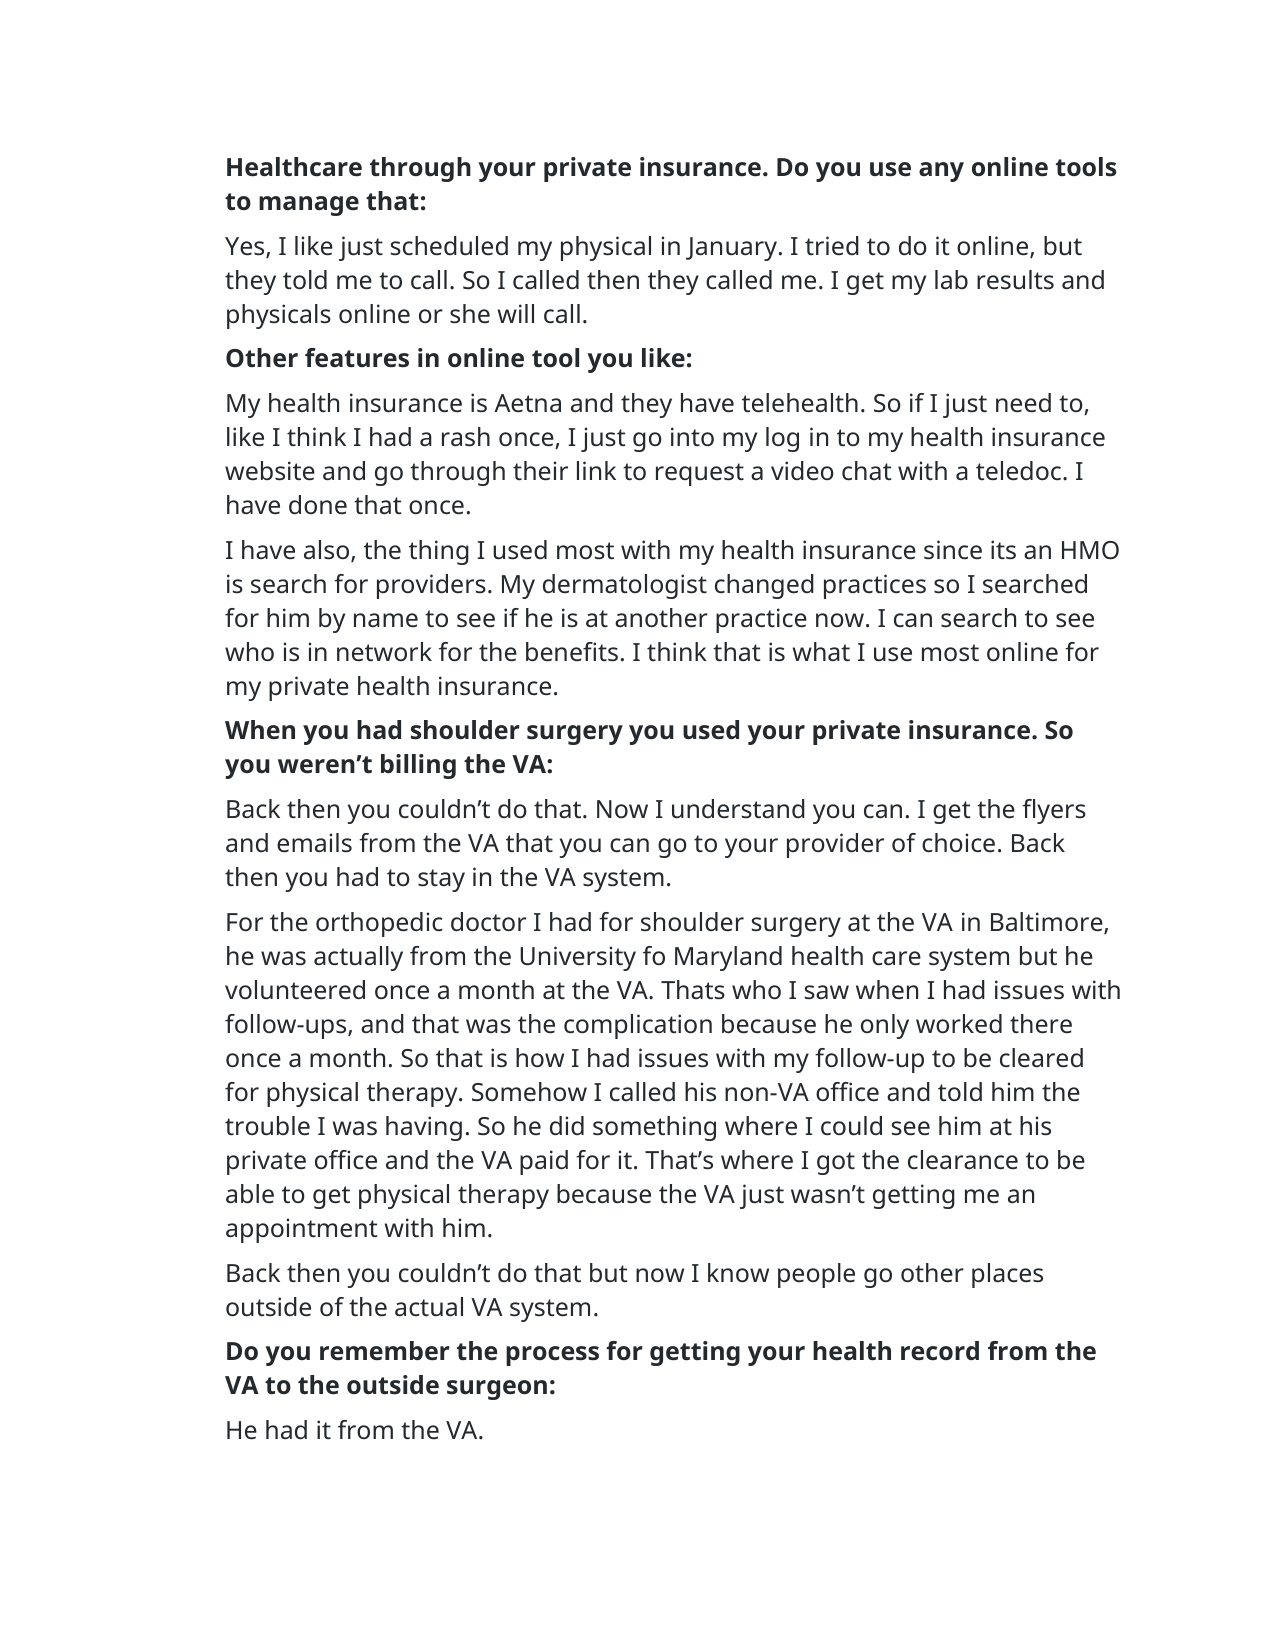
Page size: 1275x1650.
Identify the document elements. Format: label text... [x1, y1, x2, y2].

text Other features in online tool you like: [225, 341, 1125, 375]
text Healthcare through your private insurance. Do you use any online tools to manage that: [225, 150, 1125, 218]
text Yes, I like just scheduled my physical in January. I tried to do it online, but they told me to call. So I called then they called me. I get my lab results and physicals online or she will call. [225, 228, 1125, 331]
text Back then you couldn’t do that. Now I understand you can. I get the flyers and emails from the VA that you can go to your provider of choice. Back then you had to stay in the VA system. [225, 792, 1125, 894]
text When you had shoulder surgery you used your private insurance. So you weren’t billing the VA: [225, 713, 1125, 781]
text I have also, the thing I used most with my health insurance since its an HMO is search for providers. My dermatologist changed practices so I searched for him by name to see if he is at another practice now. I can search to see who is in network for the benefits. I think that is what I use most online for my private health insurance. [225, 532, 1125, 703]
text Back then you couldn’t do that but now I know people go other places outside of the actual VA system. [225, 1255, 1125, 1323]
text My health insurance is Aetna and they have telehealth. So if I just need to, like I think I had a rash once, I just go into my log in to my health insurance website and go through their link to request a video chat with a teledoc. I have done that once. [225, 386, 1125, 522]
text For the orthopedic doctor I had for shoulder surgery at the VA in Baltimore, he was actually from the University fo Maryland health care system but he volunteered once a month at the VA. Thats who I saw when I had issues with follow-ups, and that was the complication because he only worked there once a month. So that is how I had issues with my follow-up to be cleared for physical therapy. Somehow I called his non-VA office and told him the trouble I was having. So he did something where I could see him at his private office and the VA paid for it. That’s where I got the clearance to be able to get physical therapy because the VA just wasn’t getting me an appointment with him. [225, 904, 1125, 1245]
text Do you remember the process for getting your health record from the VA to the outside surgeon: [225, 1334, 1125, 1402]
text He had it from the VA. [225, 1412, 1125, 1446]
